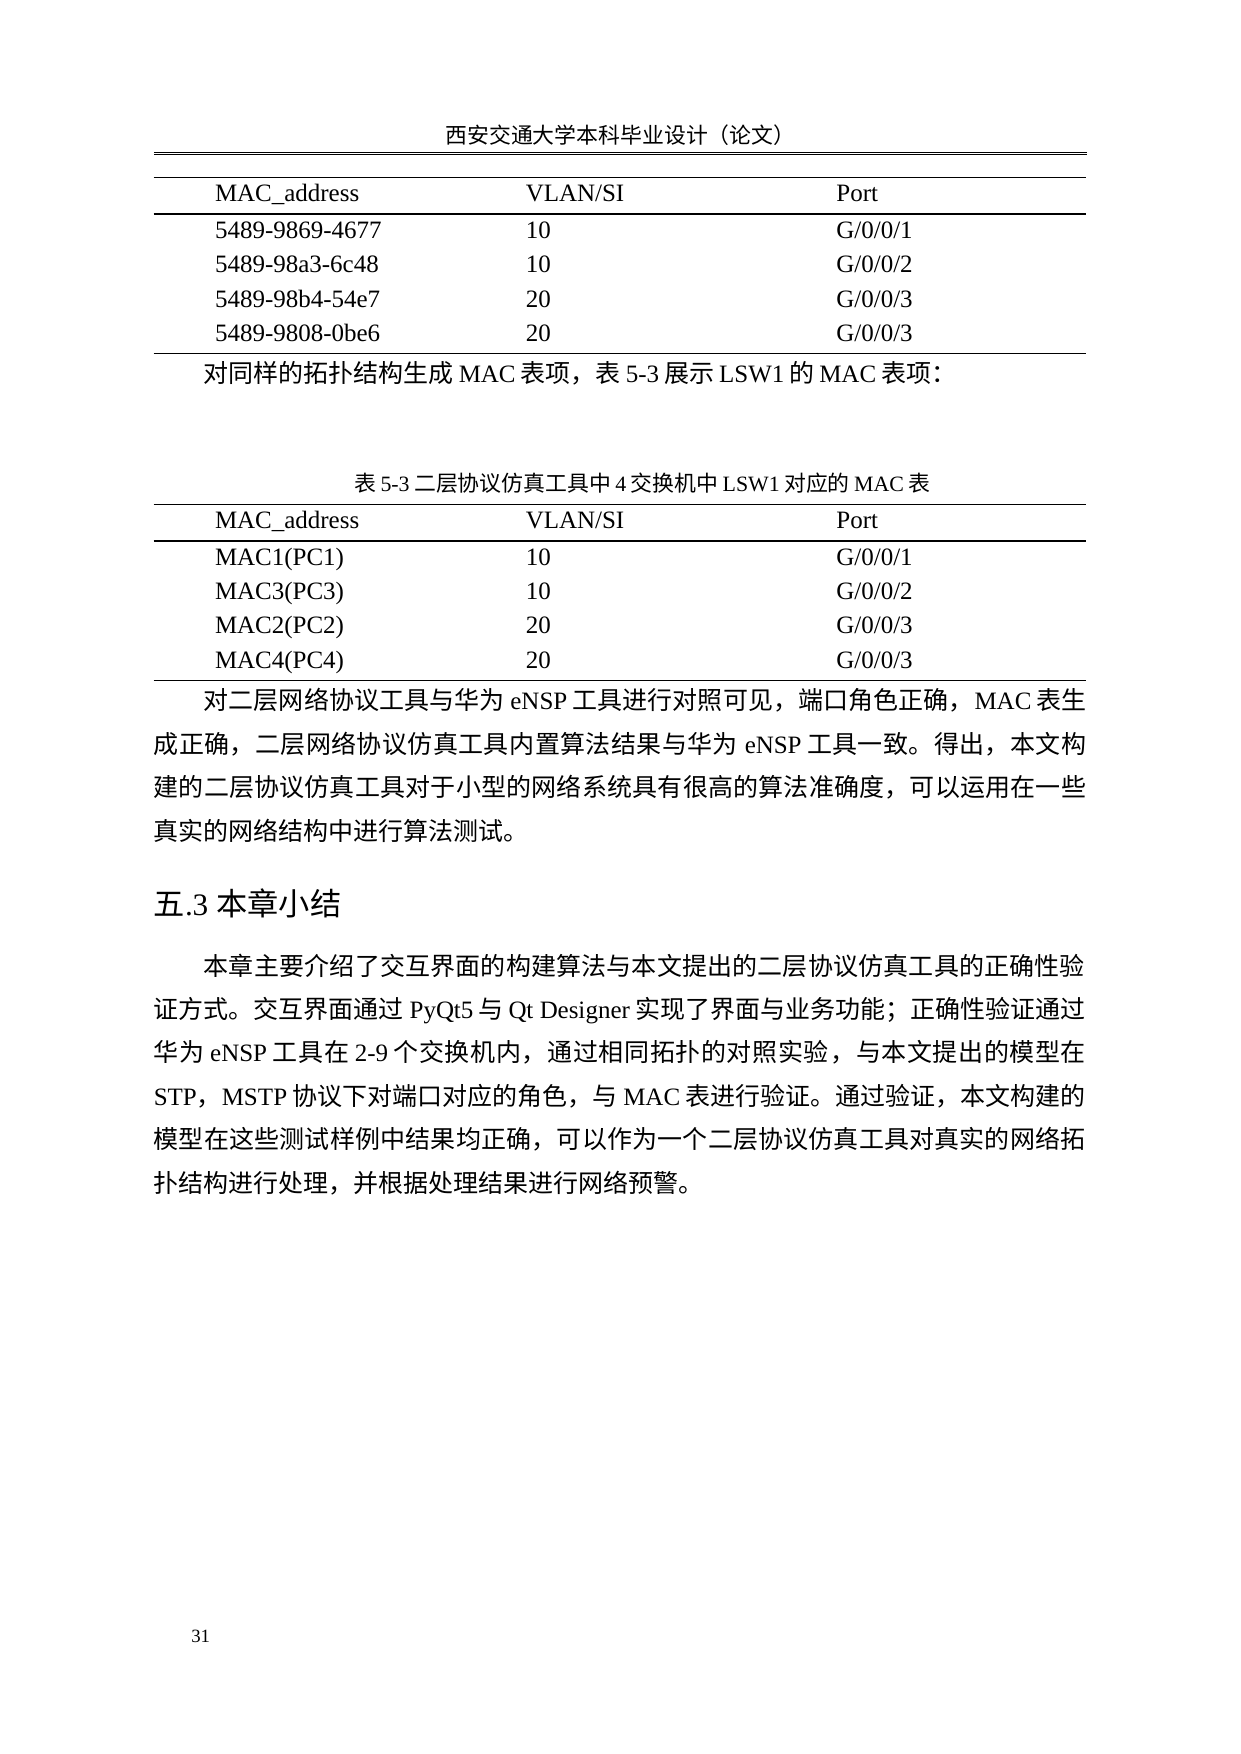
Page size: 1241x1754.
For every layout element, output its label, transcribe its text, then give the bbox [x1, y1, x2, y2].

text 表5-3二层协议仿真工具中4交换机中LSW1对应的MAC表 [153, 466, 1087, 498]
text 对同样的拓扑结构生成MAC表项，表5-3展示LSW1的MAC表项： [153, 354, 1087, 390]
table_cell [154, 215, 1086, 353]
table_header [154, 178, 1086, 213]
text 本章主要介绍了交互界面的构建算法与本文提出的二层协议仿真工具的正确性验证方式。交互界面通过PyQt5与Qt Designer实现了界面与业务功能；正确性验证通过华为eNSP工具在2-9个交换机内，通过相同拓扑的对照实验，与本文提出的模型在STP，MSTP协议下对端口对应的角色，与MAC表进行验证。通过验证，本文构建的模型在这些测试样例中结果均正确，可以作为一个二层协议仿真工具对真实的网络拓扑结构进行处理，并根据处理结果进行网络预警。 [153, 946, 1087, 1199]
subtitle 本章小结 [153, 879, 1087, 924]
text 对二层网络协议工具与华为eNSP工具进行对照可见，端口角色正确，MAC表生成正确，二层网络协议仿真工具内置算法结果与华为eNSP工具一致。得出，本文构建的二层协议仿真工具对于小型的网络系统具有很高的算法准确度，可以运用在一些真实的网络结构中进行算法测试。 [153, 681, 1087, 847]
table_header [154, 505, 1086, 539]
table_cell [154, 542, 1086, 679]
